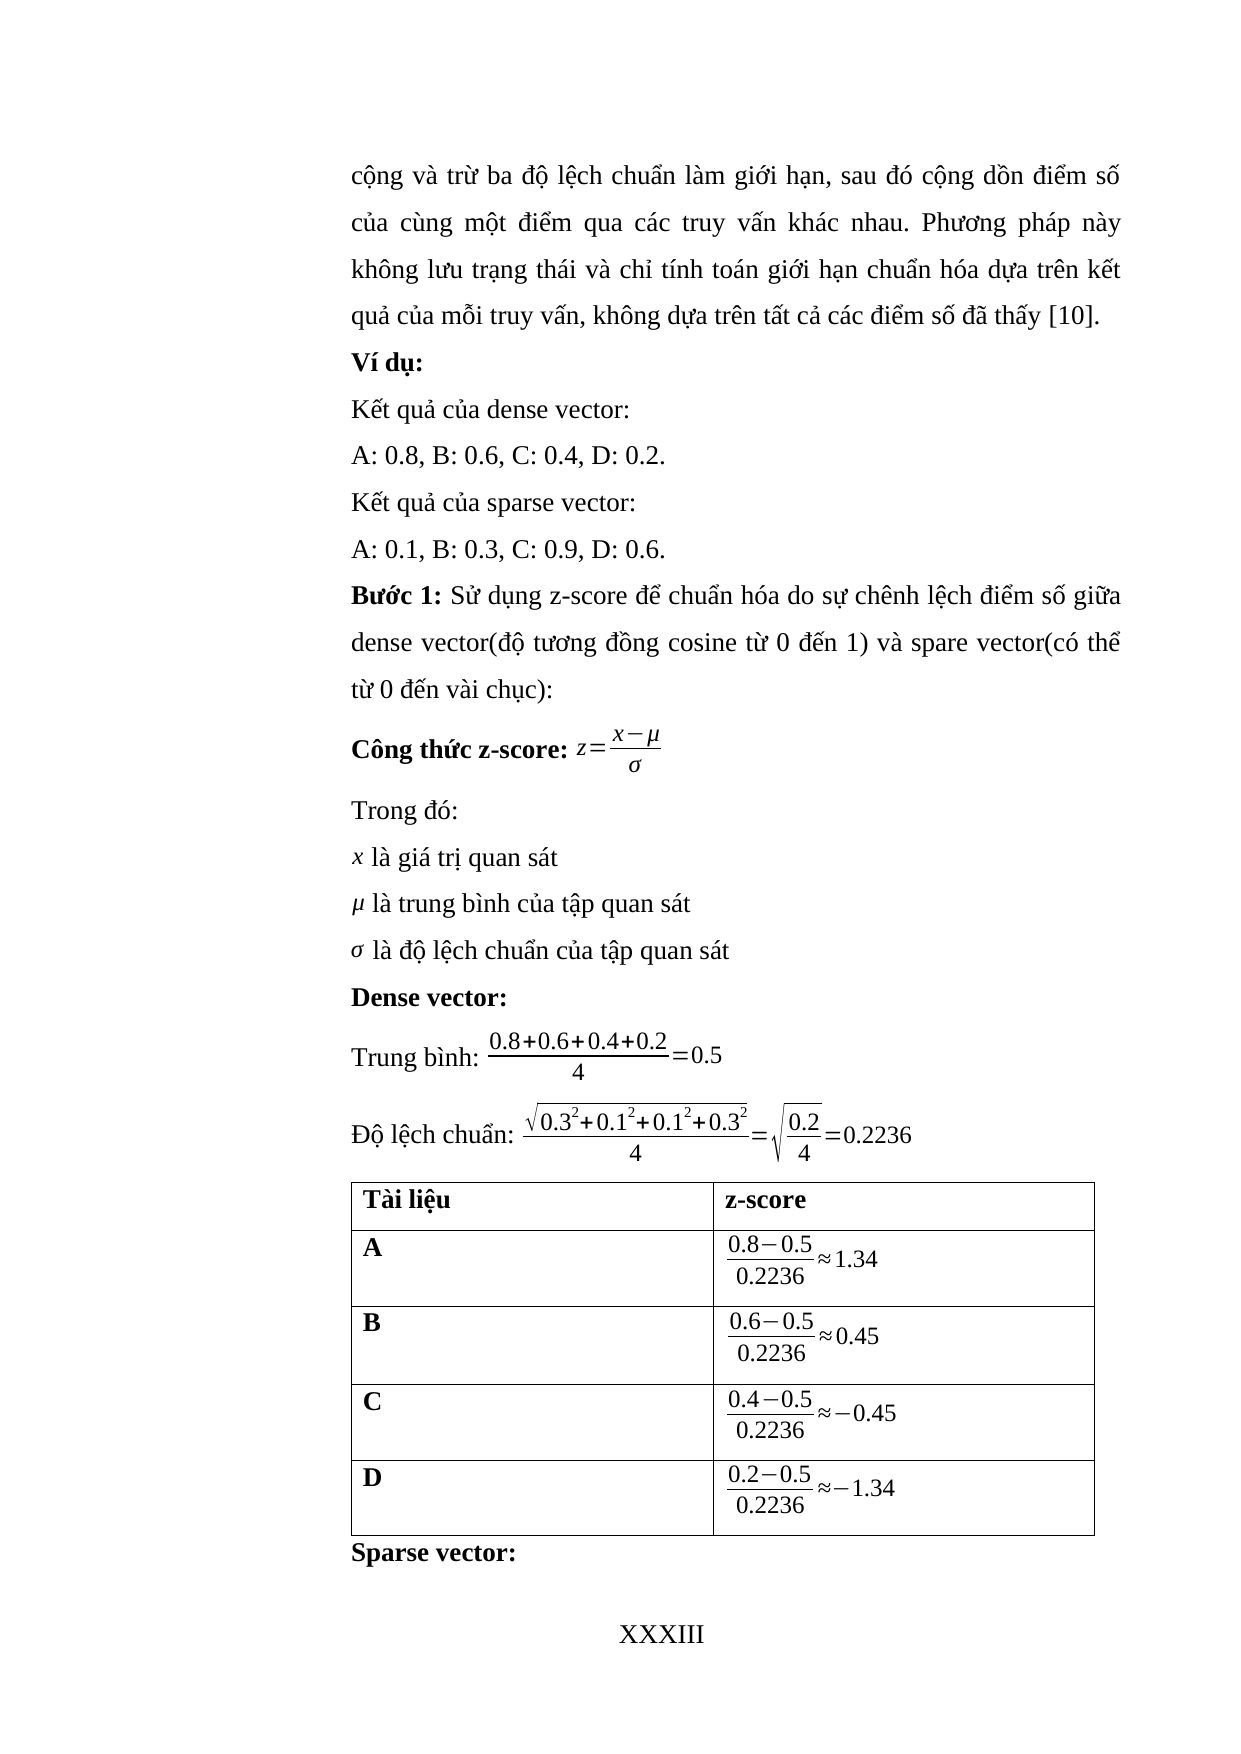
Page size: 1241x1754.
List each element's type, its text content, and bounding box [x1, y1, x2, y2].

list Bước 1: Sử dụng z-score để chuẩn hóa do sự chênh lệch điểm số giữa dense vector(độ tương đồng cosine từ 0 đến 1) và spare vector(có thể từ 0 đến vài chục): [351, 579, 1122, 704]
table_cell A [352, 1231, 713, 1306]
list là giá trị quan sát [351, 841, 1122, 872]
text Sparse vector: [324, 1536, 1122, 1567]
table_cell [714, 1385, 1094, 1460]
list Trung bình: [351, 1027, 1122, 1086]
table_cell [714, 1231, 1094, 1306]
table_cell [714, 1307, 1094, 1384]
list là độ lệch chuẩn của tập quan sát [351, 934, 1122, 965]
list A: 0.8, B: 0.6, C: 0.4, D: 0.2. [351, 439, 1122, 471]
table_header z-score [714, 1183, 1094, 1230]
list Dense vector: [351, 981, 1122, 1012]
list là trung bình của tập quan sát [351, 887, 1122, 918]
table_header Tài liệu [352, 1183, 713, 1230]
list Kết quả của dense vector: [351, 393, 1122, 424]
list Kết quả của sparse vector: [351, 486, 1122, 517]
table_cell C [352, 1385, 713, 1460]
table_cell [714, 1461, 1094, 1535]
list A: 0.1, B: 0.3, C: 0.9, D: 0.6. [351, 533, 1122, 564]
table_cell D [352, 1461, 713, 1535]
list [313, 159, 1122, 331]
list Công thức z-score: [351, 719, 1122, 778]
list Độ lệch chuẩn: [351, 1102, 1122, 1167]
list Ví dụ: [351, 346, 1122, 377]
list Trong đó: [351, 794, 1122, 825]
table_cell B [352, 1307, 713, 1384]
